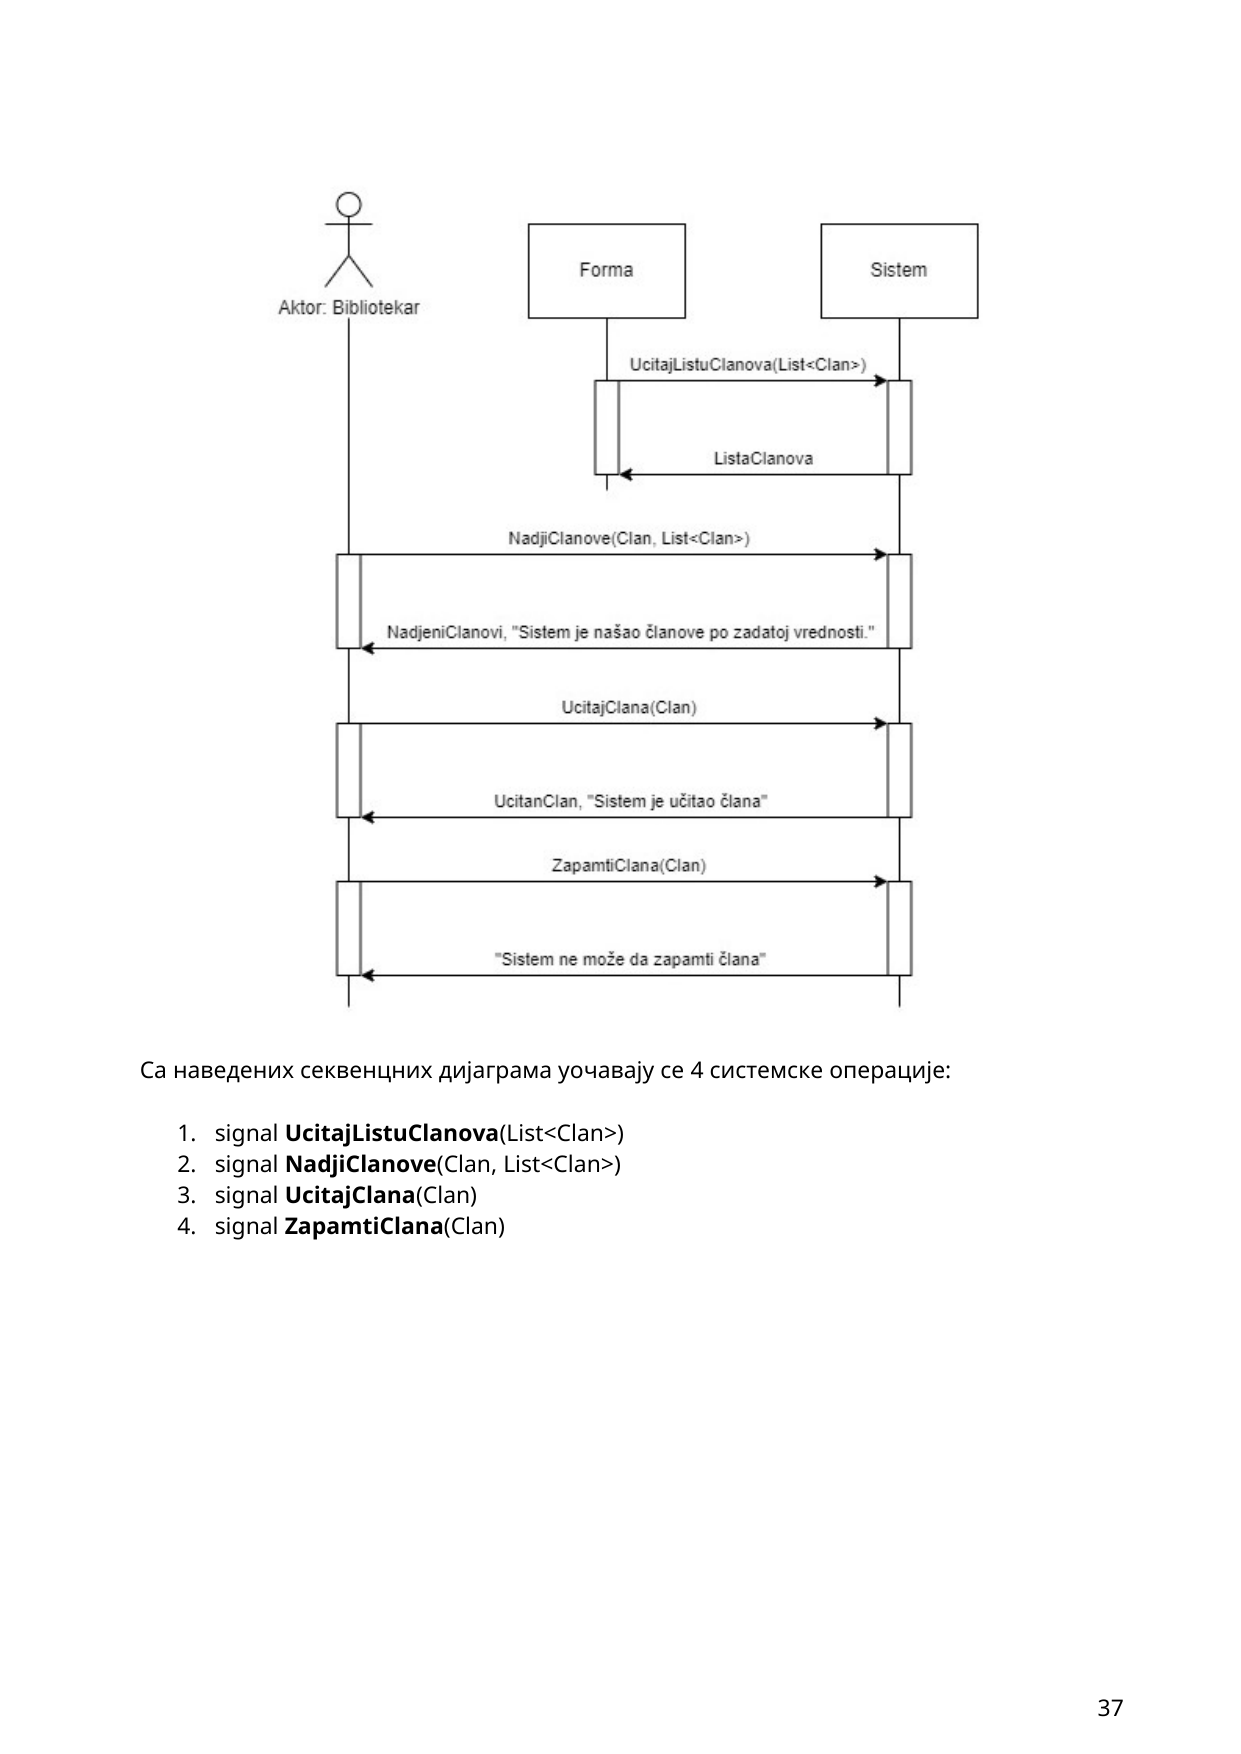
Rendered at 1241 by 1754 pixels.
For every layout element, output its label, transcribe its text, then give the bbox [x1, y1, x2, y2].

list signal UcitajClana(Clan) [177, 1179, 1123, 1210]
picture [256, 177, 1018, 1022]
list signal ZapamtiClana(Clan) [177, 1210, 1123, 1242]
list signal UcitajListuClanova(List<Clan>) [177, 1117, 1123, 1148]
text Са наведених секвенцних дијаграма уочавају се 4 системске операције: [139, 1054, 1123, 1085]
list signal NadjiClanove(Clan, List<Clan>) [177, 1148, 1123, 1179]
